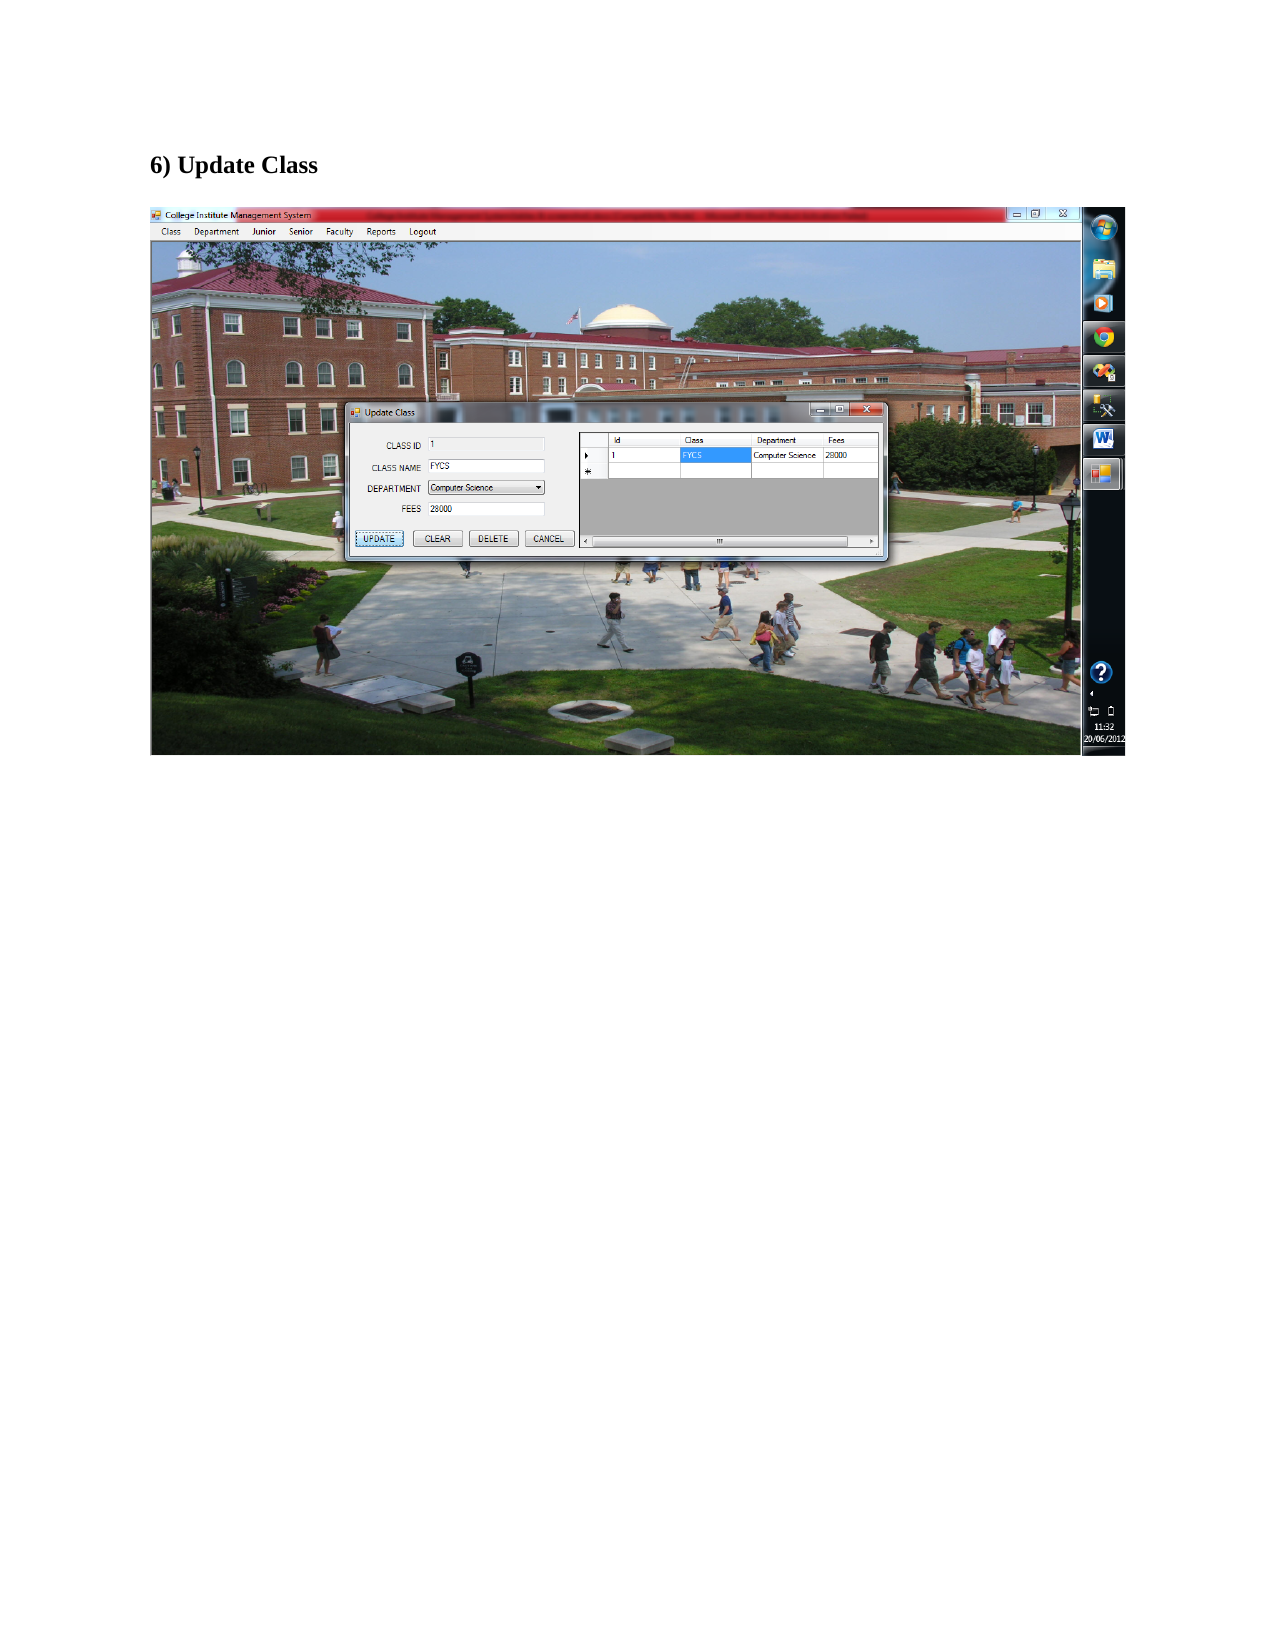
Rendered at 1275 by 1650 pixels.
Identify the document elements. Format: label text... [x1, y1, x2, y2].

picture [150, 207, 1125, 756]
text 6) Update Class [150, 150, 1125, 179]
